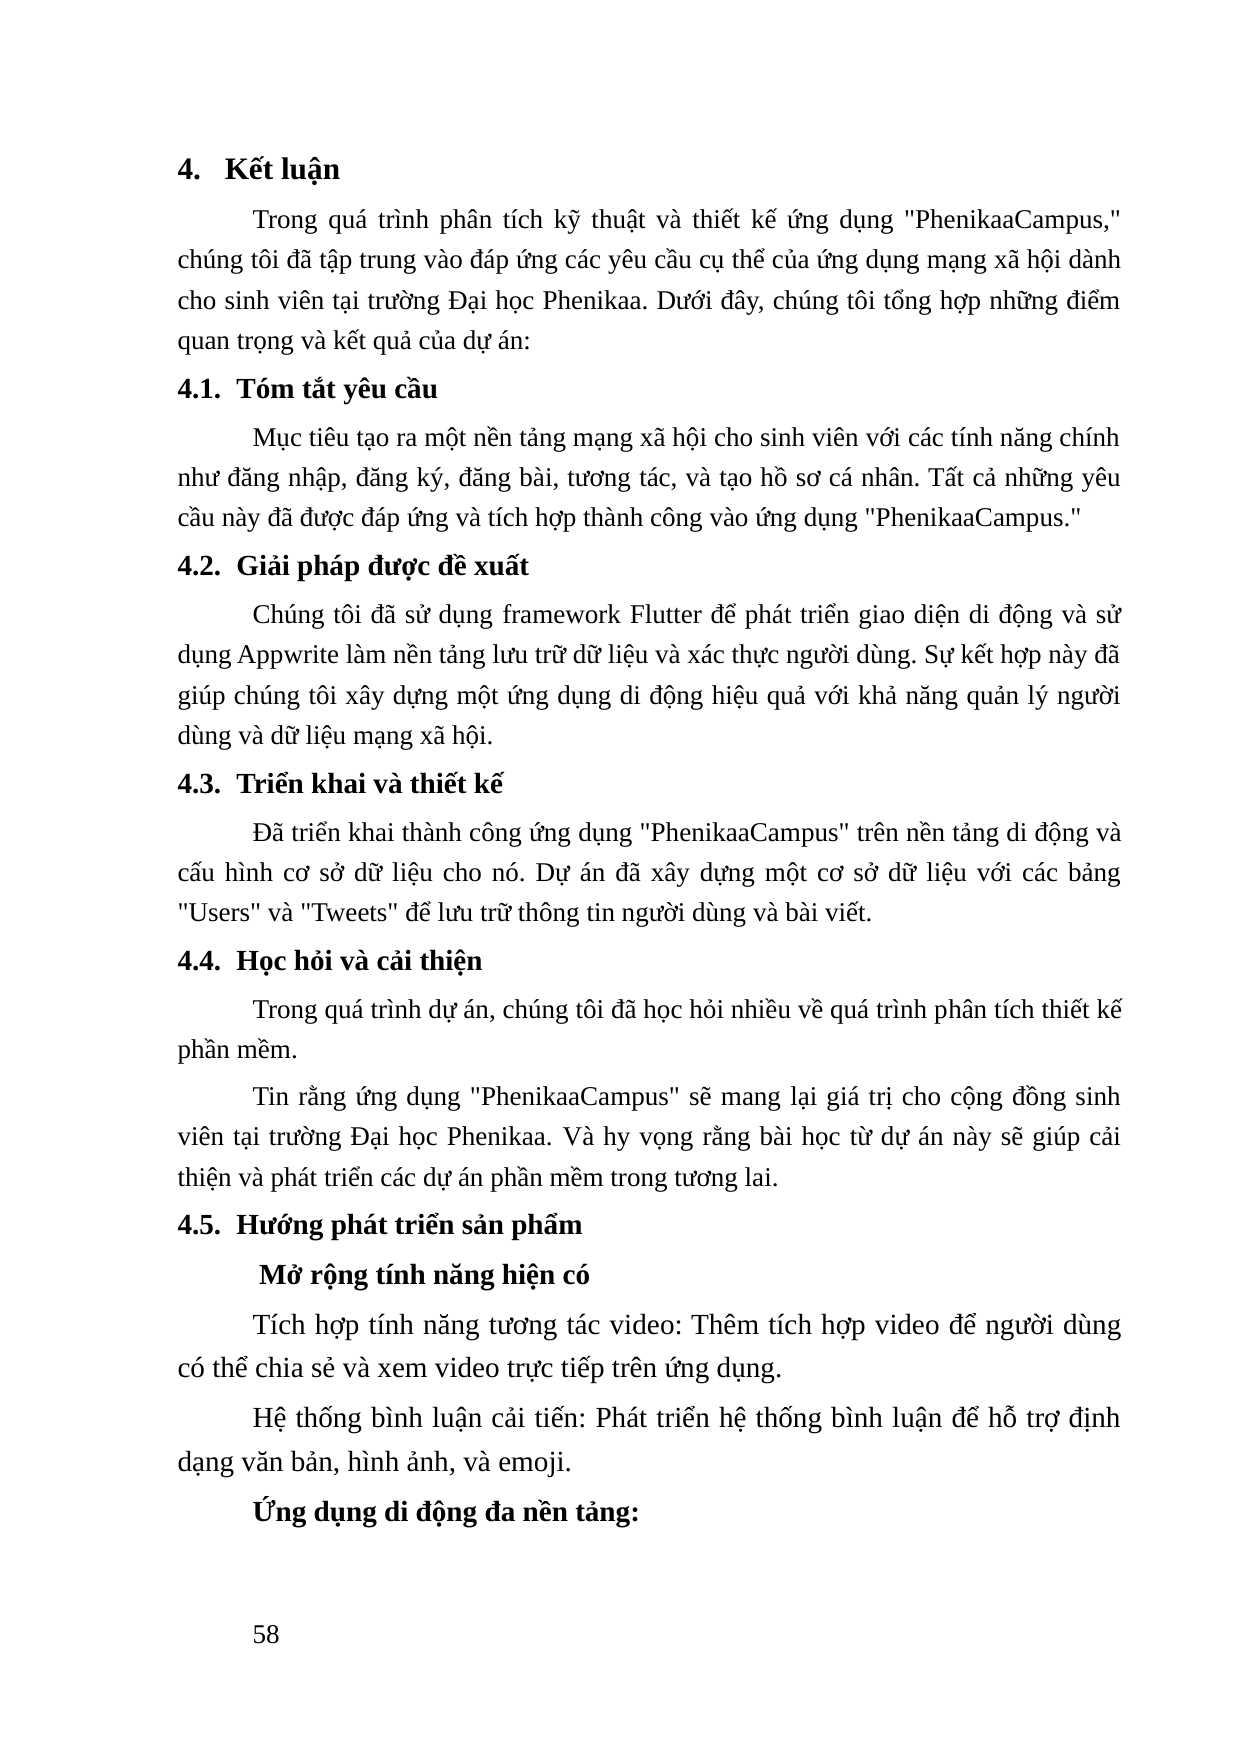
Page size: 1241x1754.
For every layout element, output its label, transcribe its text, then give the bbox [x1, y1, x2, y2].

text Ứng dụng di động đa nền tảng: [177, 1494, 1122, 1527]
text Hệ thống bình luận cải tiến: Phát triển hệ thống bình luận để hỗ trợ định dạng văn bản, hình ảnh, và emoji. [177, 1400, 1122, 1477]
text Tích hợp tính năng tương tác video: Thêm tích hợp video để người dùng có thể chia sẻ và xem video trực tiếp trên ứng dụng. [177, 1307, 1122, 1384]
text Chúng tôi đã sử dụng framework Flutter để phát triển giao diện di động và sử dụng Appwrite làm nền tảng lưu trữ dữ liệu và xác thực người dùng. Sự kết hợp này đã giúp chúng tôi xây dựng một ứng dụng di động hiệu quả với khả năng quản lý người dùng và dữ liệu mạng xã hội. [177, 598, 1122, 750]
subtitle Học hỏi và cải thiện [177, 943, 1122, 977]
subtitle Kết luận [177, 150, 1122, 186]
text Mục tiêu tạo ra một nền tảng mạng xã hội cho sinh viên với các tính năng chính như đăng nhập, đăng ký, đăng bài, tương tác, và tạo hồ sơ cá nhân. Tất cả những yêu cầu này đã được đáp ứng và tích hợp thành công vào ứng dụng "PhenikaaCampus." [177, 421, 1122, 533]
text Trong quá trình phân tích kỹ thuật và thiết kế ứng dụng "PhenikaaCampus," chúng tôi đã tập trung vào đáp ứng các yêu cầu cụ thể của ứng dụng mạng xã hội dành cho sinh viên tại trường Đại học Phenikaa. Dưới đây, chúng tôi tổng hợp những điểm quan trọng và kết quả của dự án: [177, 203, 1122, 355]
subtitle Giải pháp được đề xuất [177, 548, 1122, 582]
subtitle Tóm tắt yêu cầu [177, 371, 1122, 404]
text Đã triển khai thành công ứng dụng "PhenikaaCampus" trên nền tảng di động và cấu hình cơ sở dữ liệu cho nó. Dự án đã xây dựng một cơ sở dữ liệu với các bảng "Users" và "Tweets" để lưu trữ thông tin người dùng và bài viết. [177, 816, 1122, 928]
text Trong quá trình dự án, chúng tôi đã học hỏi nhiều về quá trình phân tích thiết kế phần mềm. [177, 993, 1122, 1064]
subtitle Hướng phát triển sản phẩm [177, 1207, 1122, 1241]
text Mở rộng tính năng hiện có [177, 1257, 1122, 1291]
subtitle Triển khai và thiết kế [177, 766, 1122, 799]
text Tin rằng ứng dụng "PhenikaaCampus" sẽ mang lại giá trị cho cộng đồng sinh viên tại trường Đại học Phenikaa. Và hy vọng rằng bài học từ dự án này sẽ giúp cải thiện và phát triển các dự án phần mềm trong tương lai. [177, 1080, 1122, 1192]
